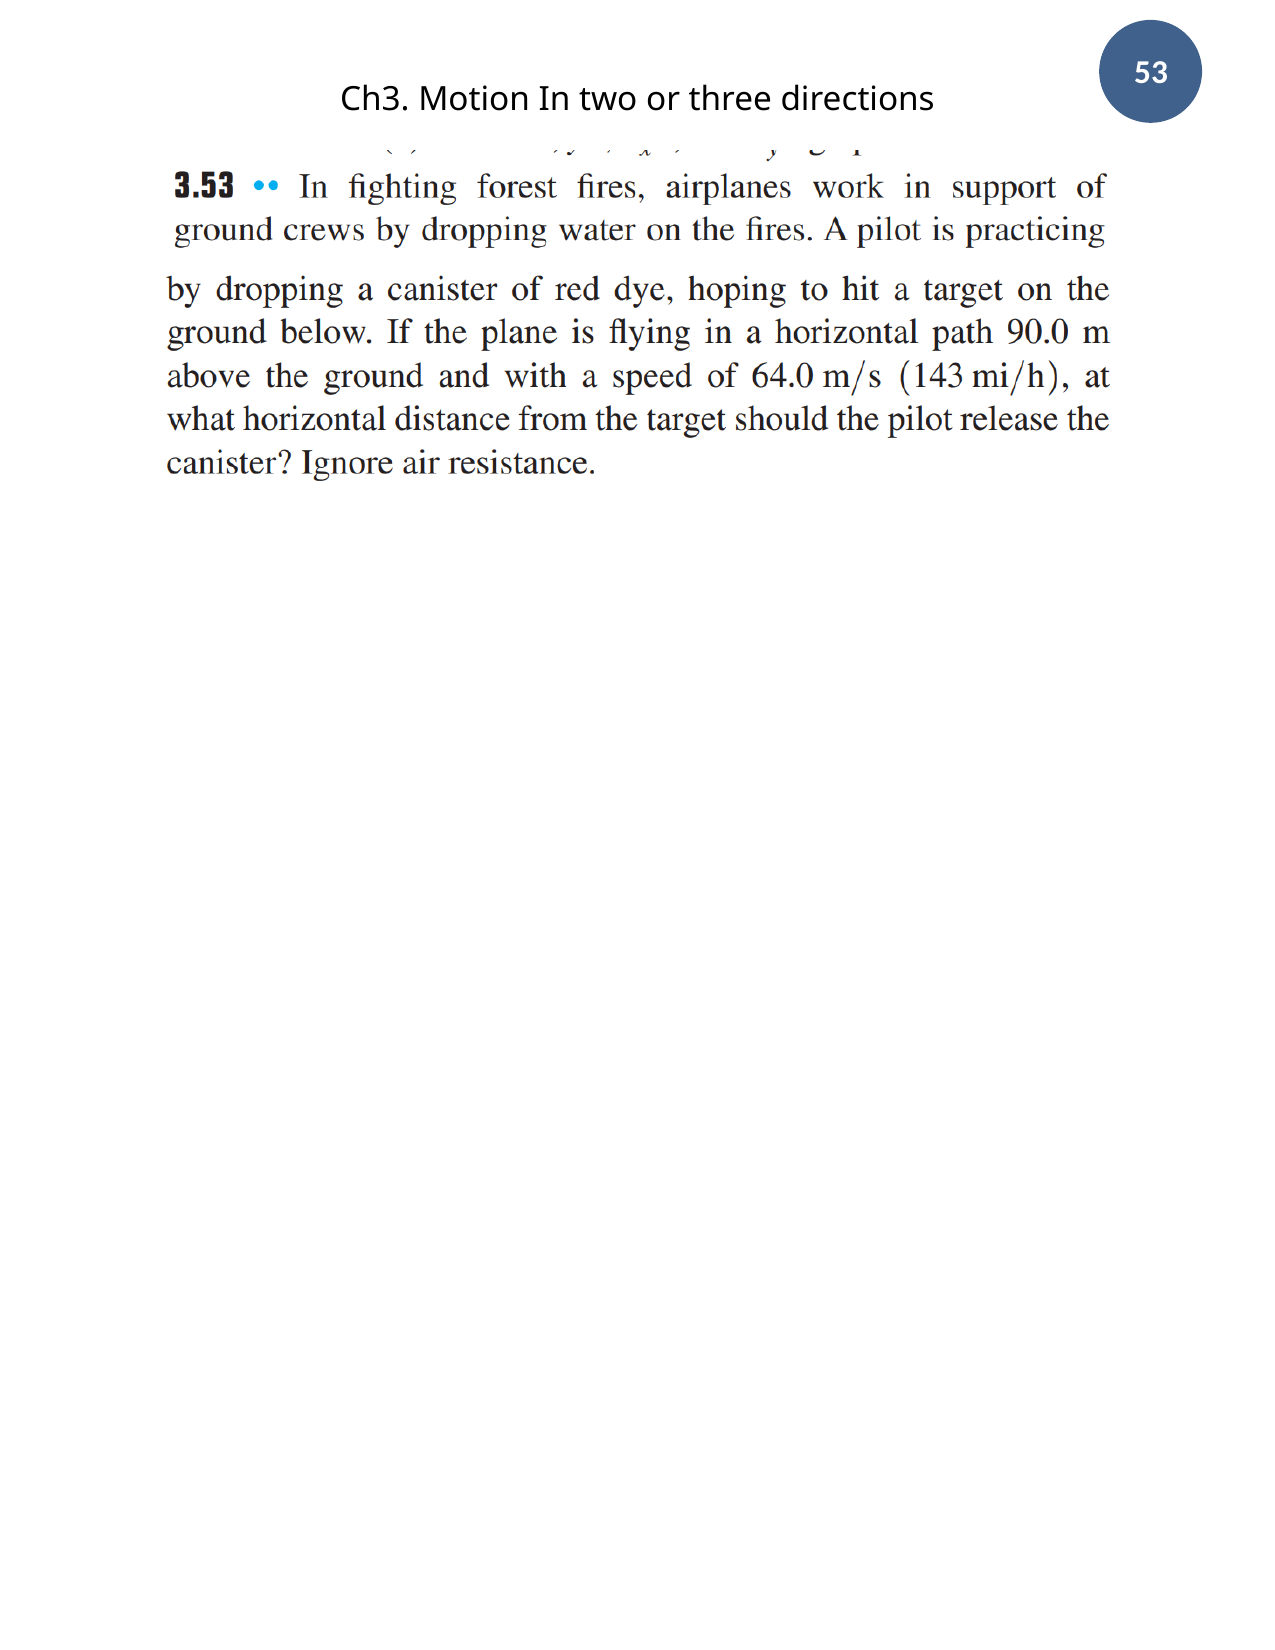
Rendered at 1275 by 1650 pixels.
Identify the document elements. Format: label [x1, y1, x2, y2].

picture [150, 150, 1125, 260]
picture [150, 261, 1125, 488]
